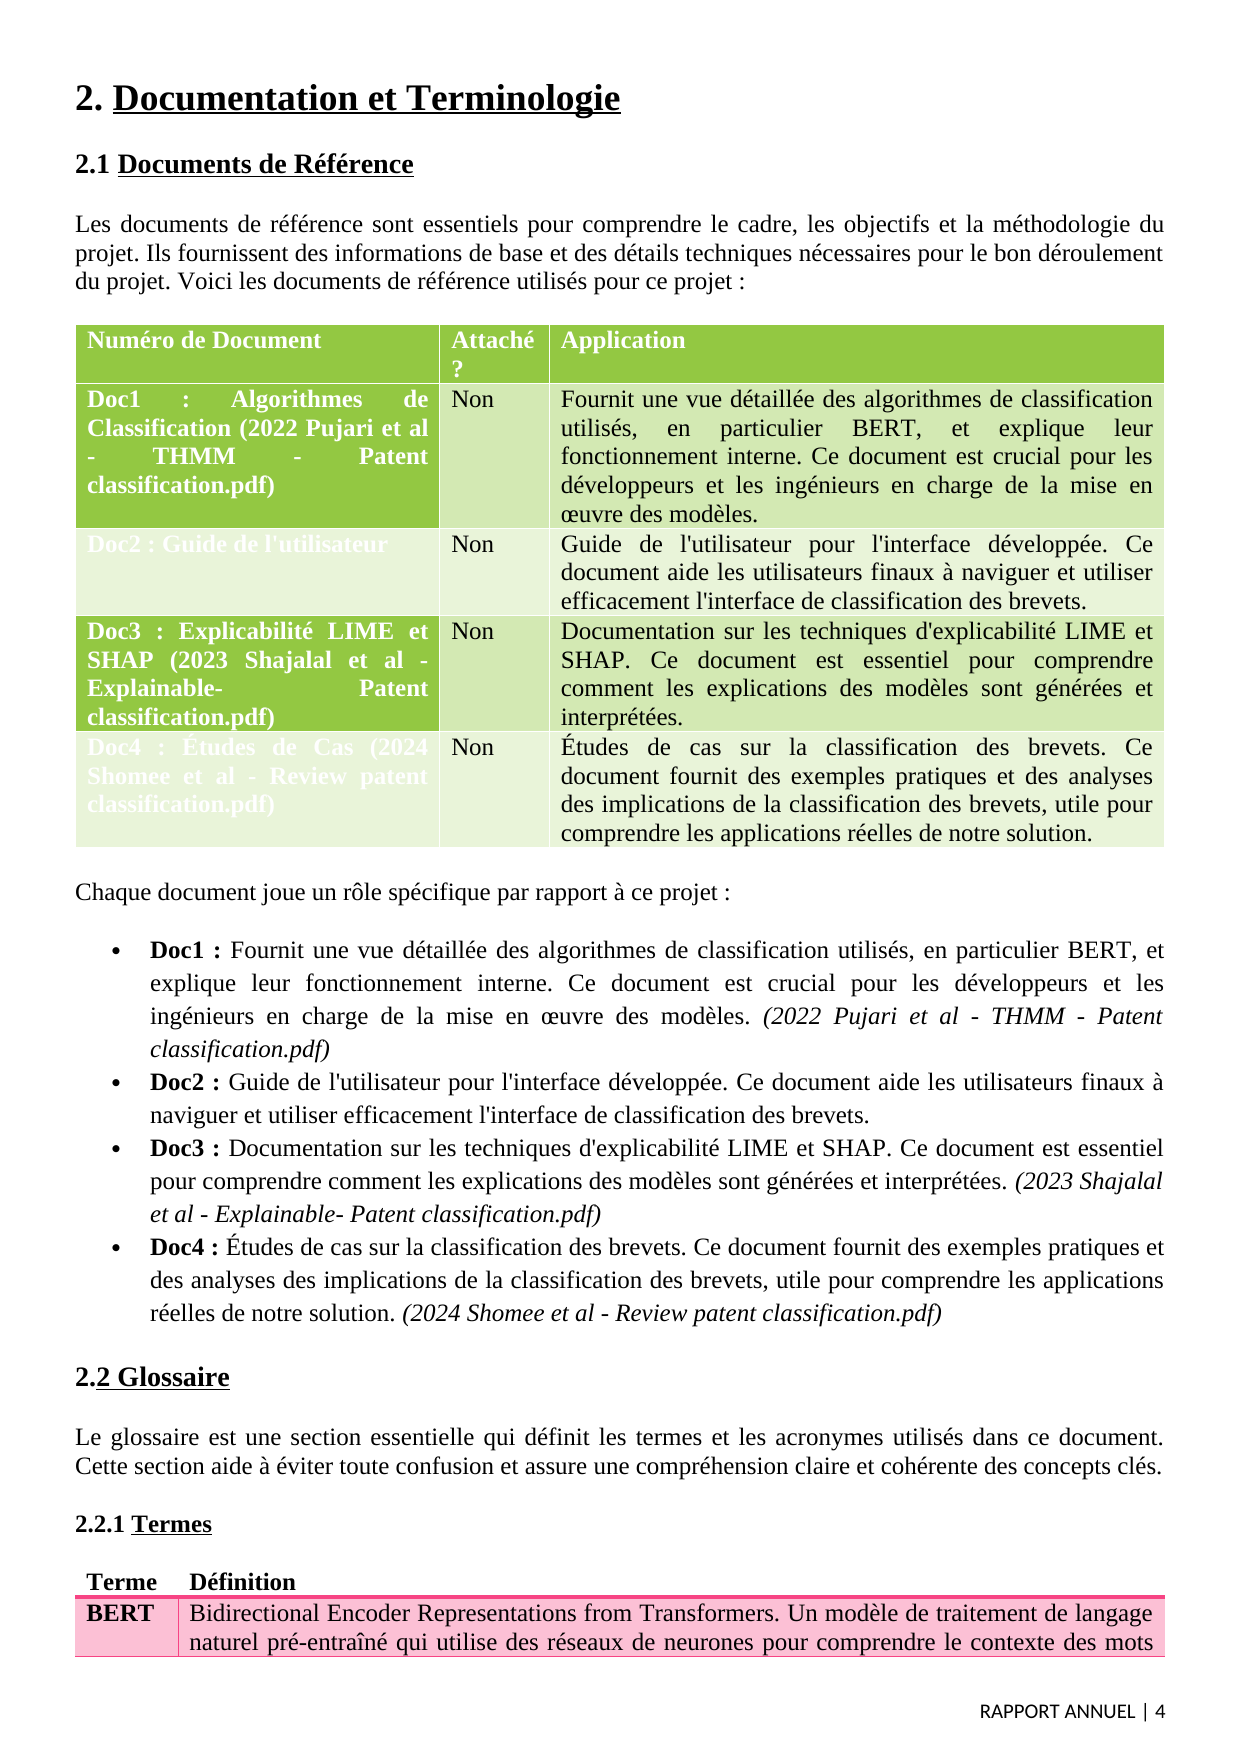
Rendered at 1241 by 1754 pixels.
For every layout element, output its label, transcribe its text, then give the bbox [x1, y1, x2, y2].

table_cell Doc3 : Explicabilité LIME et SHAP (2023 Shajalal et al - Explainable- Patent classification.pdf) [76, 616, 439, 731]
list Doc4 : Études de cas sur la classification des brevets. Ce document fournit des exemples pratiques et des analyses des implications de la classification des brevets, utile pour comprendre les applications réelles de notre solution. (2024 Shomee et al - Review patent classification.pdf) [112, 1232, 1165, 1327]
text 2.2 Glossaire [75, 1361, 1165, 1393]
text 2.2.1 Termes [75, 1509, 1165, 1537]
text 2.1 Documents de Référence [75, 147, 1165, 180]
list Doc2 : Guide de l'utilisateur pour l'interface développée. Ce document aide les utilisateurs finaux à naviguer et utiliser efficacement l'interface de classification des brevets. [112, 1067, 1165, 1129]
table_header Définition [178, 1567, 1165, 1595]
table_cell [179, 1599, 1165, 1656]
table_header Numéro de Document [76, 325, 439, 383]
table_cell Non [440, 732, 549, 847]
text Chaque document joue un rôle spécifique par rapport à ce projet : [75, 877, 1165, 906]
table_cell BERT [75, 1599, 178, 1656]
list Doc1 : Fournit une vue détaillée des algorithmes de classification utilisés, en particulier BERT, et explique leur fonctionnement interne. Ce document est crucial pour les développeurs et les ingénieurs en charge de la mise en œuvre des modèles. (2022 Pujari et al - THMM - Patent classification.pdf) [112, 935, 1165, 1063]
text Le glossaire est une section essentielle qui définit les termes et les acronymes utilisés dans ce document. Cette section aide à éviter toute confusion et assure une compréhension claire et cohérente des concepts clés. [75, 1422, 1165, 1479]
table_cell Doc4 : Études de Cas (2024 Shomee et al - Review patent classification.pdf) [76, 732, 439, 847]
table_cell Non [440, 384, 549, 528]
table_cell Doc2 : Guide de l'utilisateur [76, 529, 439, 615]
text Les documents de référence sont essentiels pour comprendre le cadre, les objectifs et la méthodologie du projet. Ils fournissent des informations de base et des détails techniques nécessaires pour le bon déroulement du projet. Voici les documents de référence utilisés pour ce projet : [75, 209, 1165, 295]
table_cell Non [440, 616, 549, 731]
list Doc3 : Documentation sur les techniques d'explicabilité LIME et SHAP. Ce document est essentiel pour comprendre comment les explications des modèles sont générées et interprétées. (2023 Shajalal et al - Explainable- Patent classification.pdf) [112, 1133, 1165, 1228]
table_header Application [550, 325, 1164, 383]
table_header Attaché ? [440, 325, 549, 383]
table_header Terme [75, 1567, 178, 1595]
table_cell Études de cas sur la classification des brevets. Ce document fournit des exemples pratiques et des analyses des implications de la classification des brevets, utile pour comprendre les applications réelles de notre solution. [550, 732, 1164, 847]
table_cell Documentation sur les techniques d'explicabilité LIME et SHAP. Ce document est essentiel pour comprendre comment les explications des modèles sont générées et interprétées. [550, 616, 1164, 731]
table_cell Doc1 : Algorithmes de Classification (2022 Pujari et al - THMM - Patent classification.pdf) [76, 384, 439, 528]
table_cell Non [440, 529, 549, 615]
table_cell Fournit une vue détaillée des algorithmes de classification utilisés, en particulier BERT, et explique leur fonctionnement interne. Ce document est crucial pour les développeurs et les ingénieurs en charge de la mise en œuvre des modèles. [550, 384, 1164, 528]
table_cell Guide de l'utilisateur pour l'interface développée. Ce document aide les utilisateurs finaux à naviguer et utiliser efficacement l'interface de classification des brevets. [550, 529, 1164, 615]
text 2. Documentation et Terminologie [75, 75, 1165, 118]
